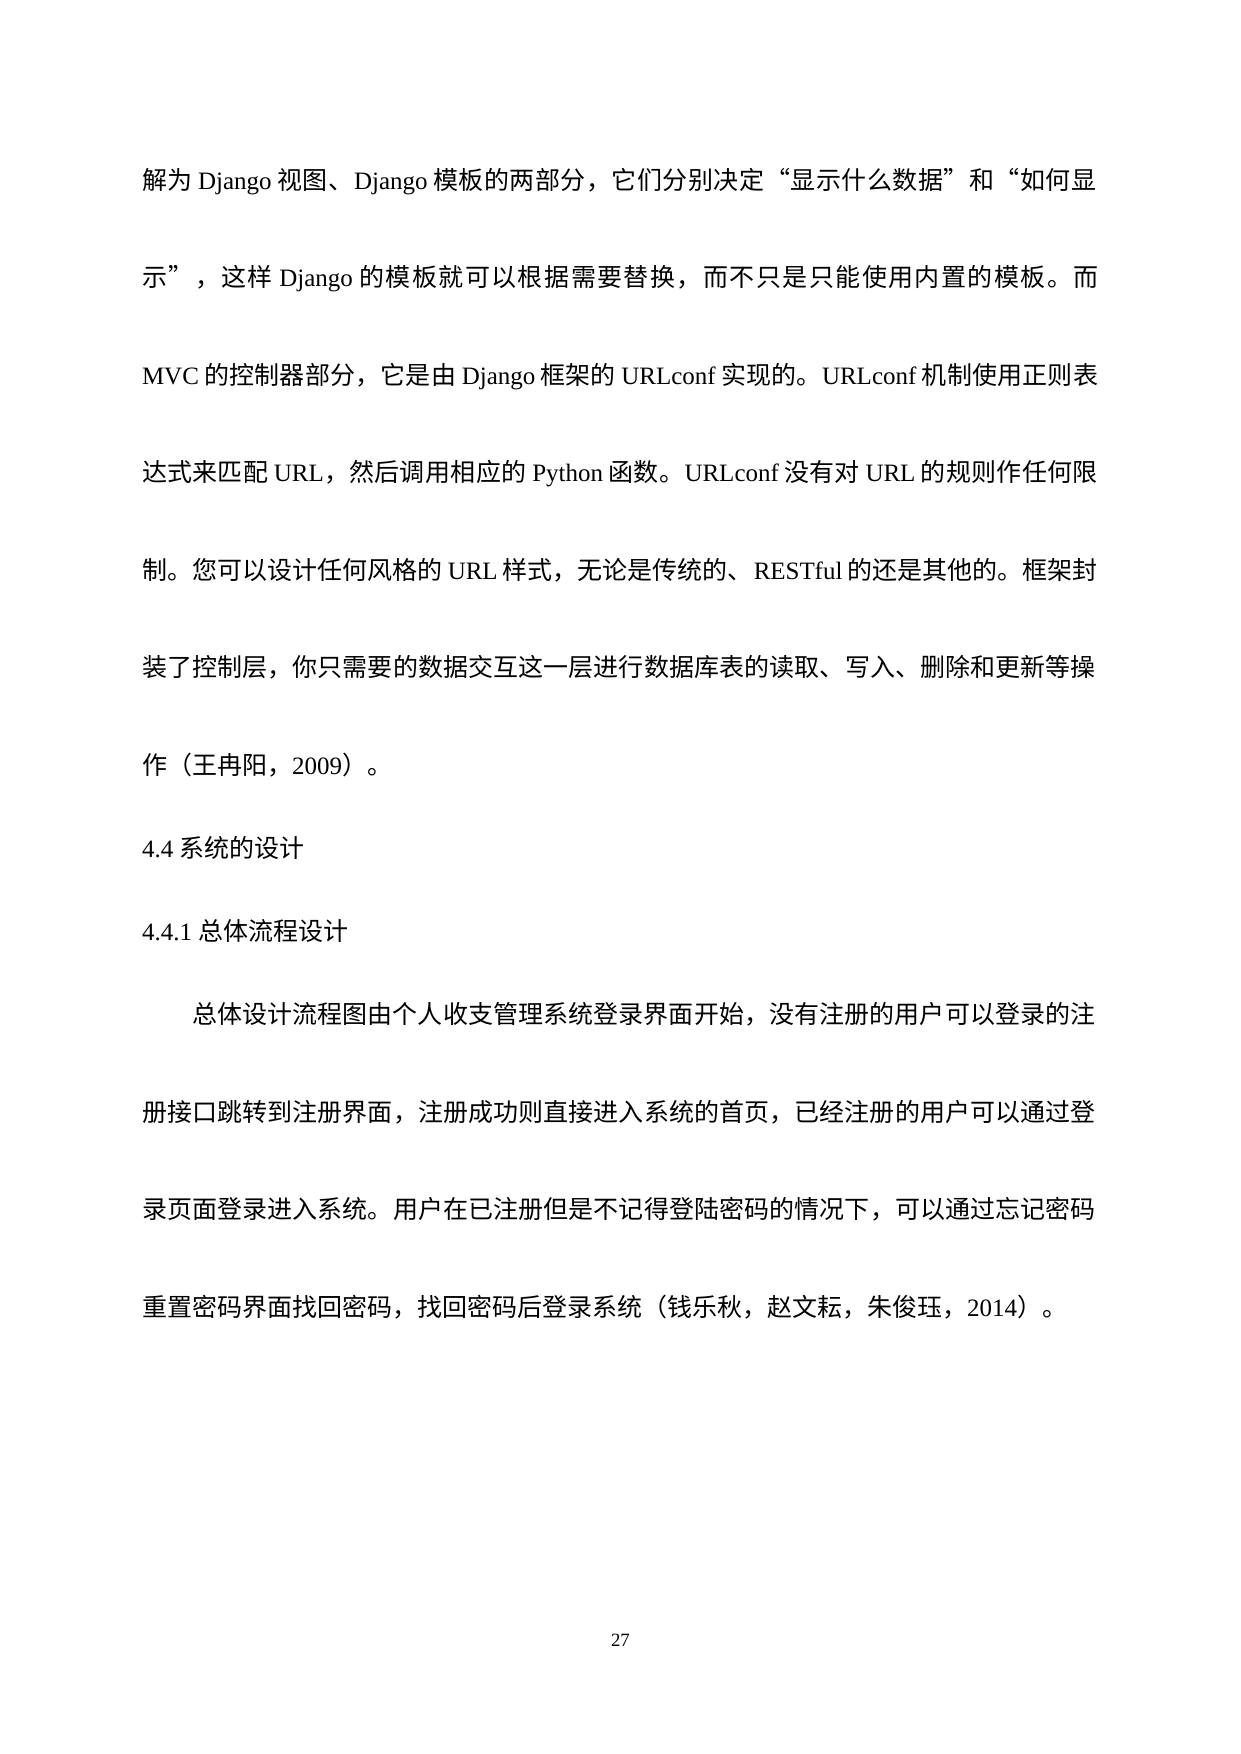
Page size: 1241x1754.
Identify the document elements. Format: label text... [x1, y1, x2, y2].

subtitle 系统的设计 [142, 814, 1098, 879]
text 总体流程设计 [142, 897, 1098, 962]
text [142, 146, 1098, 796]
text 总体设计流程图由个人收支管理系统登录界面开始，没有注册的用户可以登录的注册接口跳转到注册界面，注册成功则直接进入系统的首页，已经注册的用户可以通过登录页面登录进入系统。用户在已注册但是不记得登陆密码的情况下，可以通过忘记密码重置密码界面找回密码，找回密码后登录系统（钱乐秋，赵文耘，朱俊珏，2014）。 [142, 980, 1098, 1338]
